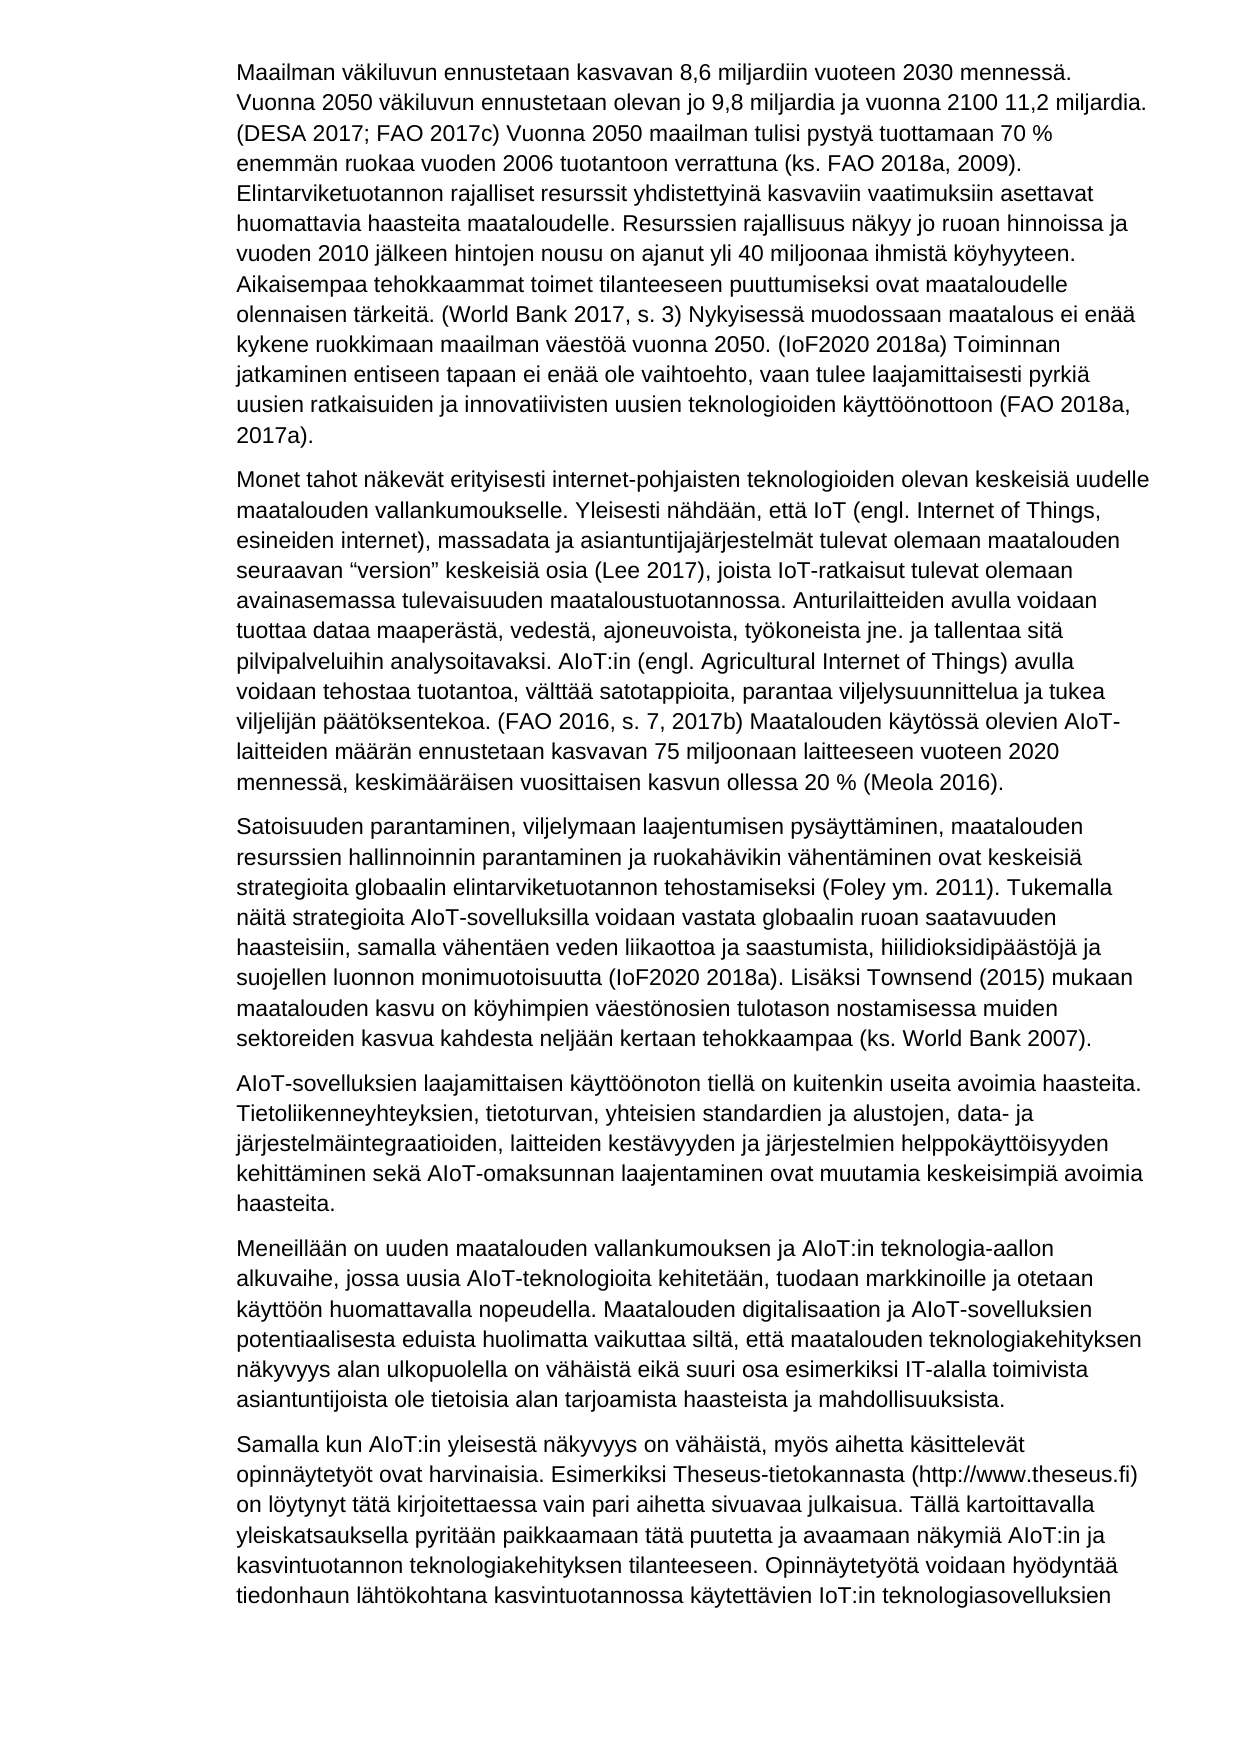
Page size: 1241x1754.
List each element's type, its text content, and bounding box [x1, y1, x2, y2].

text AIoT-sovelluksien laajamittaisen käyttöönoton tiellä on kuitenkin useita avoimia haasteita. Tietoliikenneyhteyksien, tietoturvan, yhteisien standardien ja alustojen, data- ja järjestelmäintegraatioiden, laitteiden kestävyyden ja järjestelmien helppokäyttöisyyden kehittäminen sekä AIoT-omaksunnan laajentaminen ovat muutamia keskeisimpiä avoimia haasteita. [236, 1069, 1152, 1217]
text Meneillään on uuden maatalouden vallankumouksen ja AIoT:in teknologia-aallon alkuvaihe, jossa uusia AIoT-teknologioita kehitetään, tuodaan markkinoille ja otetaan käyttöön huomattavalla nopeudella. Maatalouden digitalisaation ja AIoT-sovelluksien potentiaalisesta eduista huolimatta vaikuttaa siltä, että maatalouden teknologiakehityksen näkyvyys alan ulkopuolella on vähäistä eikä suuri osa esimerkiksi IT-alalla toimivista asiantuntijoista ole tietoisia alan tarjoamista haasteista ja mahdollisuuksista. [236, 1235, 1152, 1412]
text Maailman väkiluvun ennustetaan kasvavan 8,6 miljardiin vuoteen 2030 mennessä. Vuonna 2050 väkiluvun ennustetaan olevan jo 9,8 miljardia ja vuonna 2100 11,2 miljardia. (DESA 2017; FAO 2017c) Vuonna 2050 maailman tulisi pystyä tuottamaan 70 % enemmän ruokaa vuoden 2006 tuotantoon verrattuna (ks. FAO 2018a, 2009). Elintarviketuotannon rajalliset resurssit yhdistettyinä kasvaviin vaatimuksiin asettavat huomattavia haasteita maataloudelle. Resurssien rajallisuus näkyy jo ruoan hinnoissa ja vuoden 2010 jälkeen hintojen nousu on ajanut yli 40 miljoonaa ihmistä köyhyyteen. Aikaisempaa tehokkaammat toimet tilanteeseen puuttumiseksi ovat maataloudelle olennaisen tärkeitä. (World Bank 2017, s. 3) Nykyisessä muodossaan maatalous ei enää kykene ruokkimaan maailman väestöä vuonna 2050. (IoF2020 2018a) Toiminnan jatkaminen entiseen tapaan ei enää ole vaihtoehto, vaan tulee laajamittaisesti pyrkiä uusien ratkaisuiden ja innovatiivisten uusien teknologioiden käyttöönottoon (FAO 2018a, 2017a). [236, 59, 1152, 448]
text Satoisuuden parantaminen, viljelymaan laajentumisen pysäyttäminen, maatalouden resurssien hallinnoinnin parantaminen ja ruokahävikin vähentäminen ovat keskeisiä strategioita globaalin elintarviketuotannon tehostamiseksi (Foley ym. 2011). Tukemalla näitä strategioita AIoT-sovelluksilla voidaan vastata globaalin ruoan saatavuuden haasteisiin, samalla vähentäen veden liikaottoa ja saastumista, hiilidioksidipäästöjä ja suojellen luonnon monimuotoisuutta (IoF2020 2018a). Lisäksi Townsend (2015) mukaan maatalouden kasvu on köyhimpien väestönosien tulotason nostamisessa muiden sektoreiden kasvua kahdesta neljään kertaan tehokkaampaa (ks. World Bank 2007). [236, 813, 1152, 1051]
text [236, 1431, 1152, 1608]
text Monet tahot näkevät erityisesti internet-pohjaisten teknologioiden olevan keskeisiä uudelle maatalouden vallankumoukselle. Yleisesti nähdään, että IoT (engl. Internet of Things, esineiden internet), massadata ja asiantuntijajärjestelmät tulevat olemaan maatalouden seuraavan “version” keskeisiä osia (Lee 2017), joista IoT-ratkaisut tulevat olemaan avainasemassa tulevaisuuden maataloustuotannossa. Anturilaitteiden avulla voidaan tuottaa dataa maaperästä, vedestä, ajoneuvoista, työkoneista jne. ja tallentaa sitä pilvipalveluihin analysoitavaksi. AIoT:in (engl. Agricultural Internet of Things) avulla voidaan tehostaa tuotantoa, välttää satotappioita, parantaa viljelysuunnittelua ja tukea viljelijän päätöksentekoa. (FAO 2016, s. 7, 2017b) Maatalouden käytössä olevien AIoT-laitteiden määrän ennustetaan kasvavan 75 miljoonaan laitteeseen vuoteen 2020 mennessä, keskimääräisen vuosittaisen kasvun ollessa 20 % (Meola 2016). [236, 466, 1152, 795]
